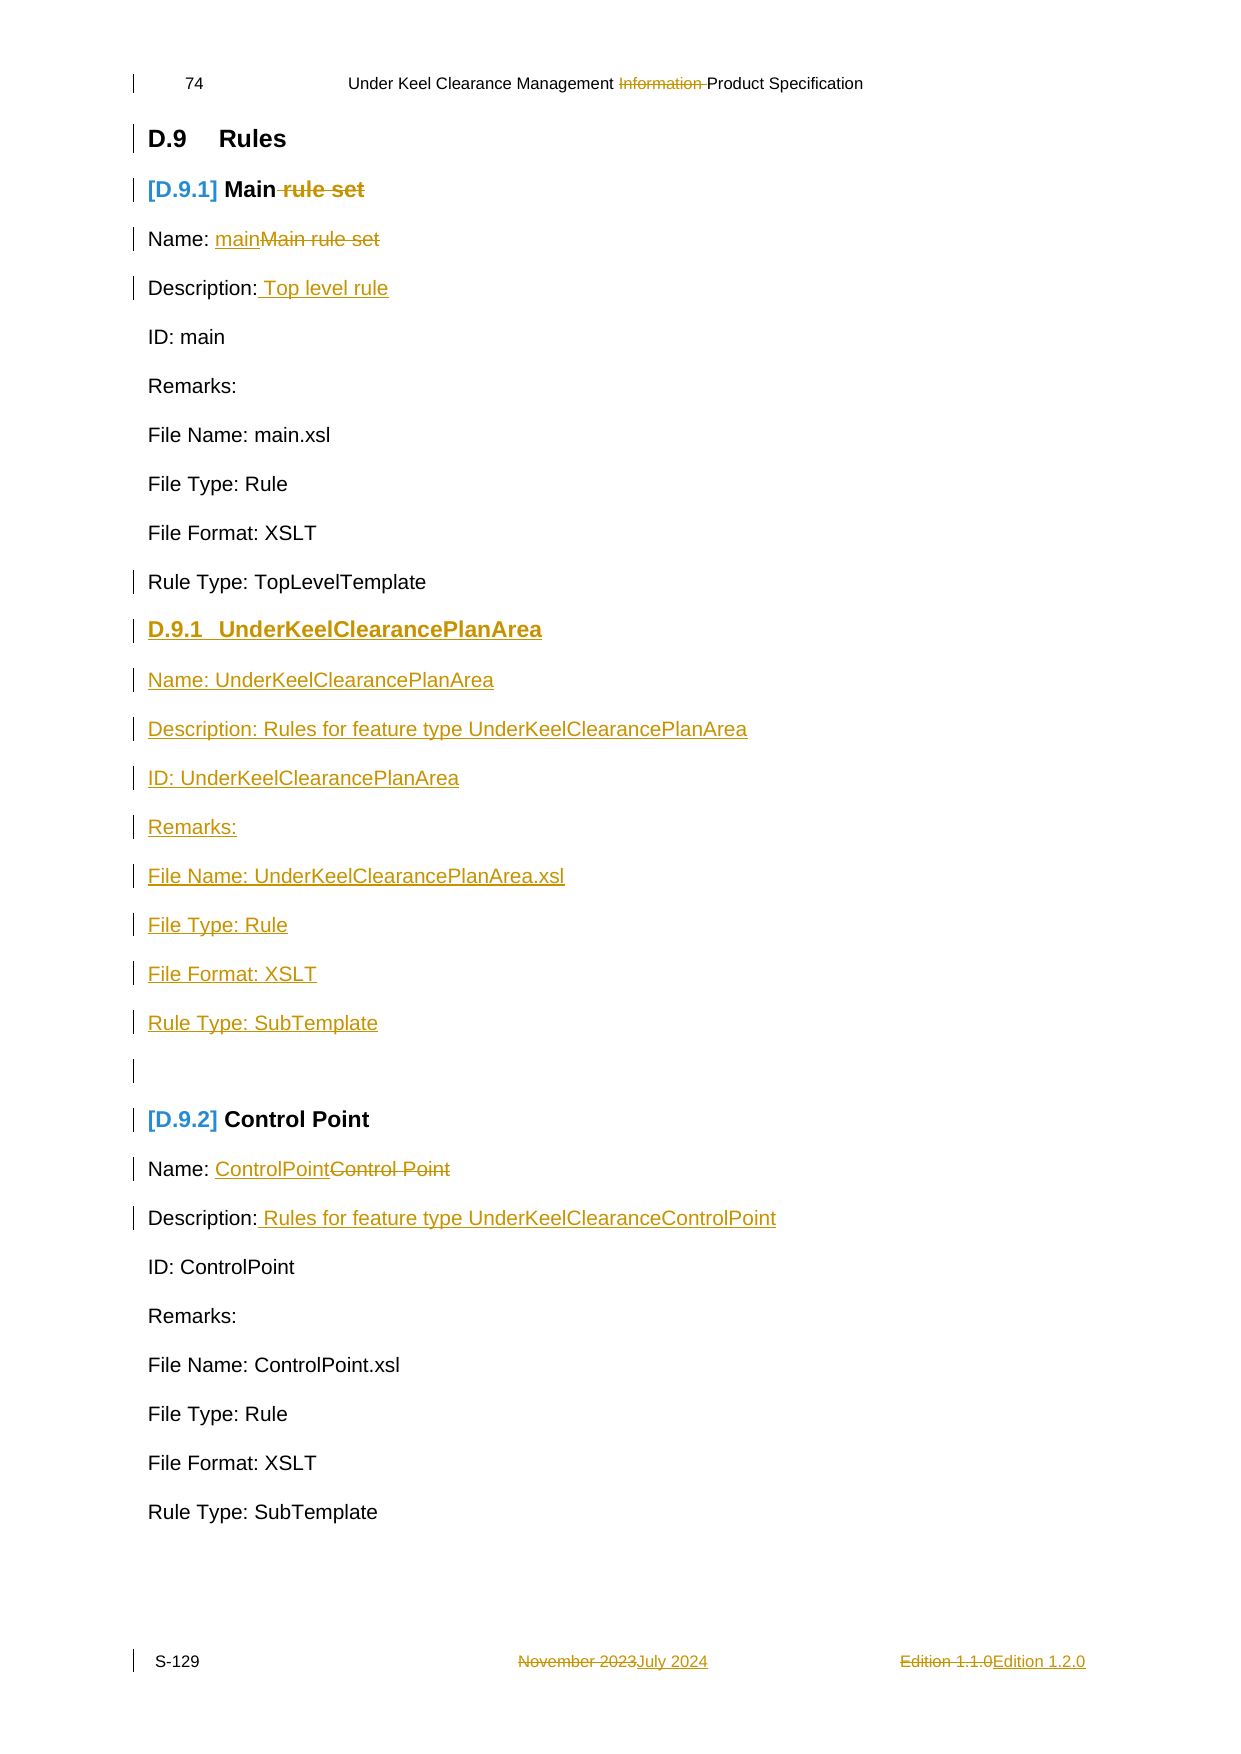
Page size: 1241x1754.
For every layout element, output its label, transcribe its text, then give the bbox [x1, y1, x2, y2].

text Name: [148, 1157, 1092, 1181]
text Name: [148, 227, 1092, 251]
text File Format: XSLT [148, 1451, 1092, 1475]
text File Type: Rule [148, 1402, 1092, 1426]
text Remarks: [148, 1304, 1092, 1328]
text File Type: Rule [148, 472, 1092, 496]
text ID: main [148, 325, 1092, 349]
subtitle Main [148, 178, 1092, 202]
text Description: [148, 1206, 1092, 1230]
text File Name: main.xsl [148, 423, 1092, 447]
text File Format: XSLT [148, 521, 1092, 545]
text Rules [148, 124, 1092, 153]
subtitle Control Point [148, 1108, 1092, 1132]
text File Name: ControlPoint.xsl [148, 1353, 1092, 1377]
text Rule Type: TopLevelTemplate [148, 570, 1092, 594]
text Description: [148, 276, 1092, 300]
text ID: ControlPoint [148, 1255, 1092, 1279]
text Rule Type: SubTemplate [148, 1500, 1092, 1524]
text Remarks: [148, 374, 1092, 398]
